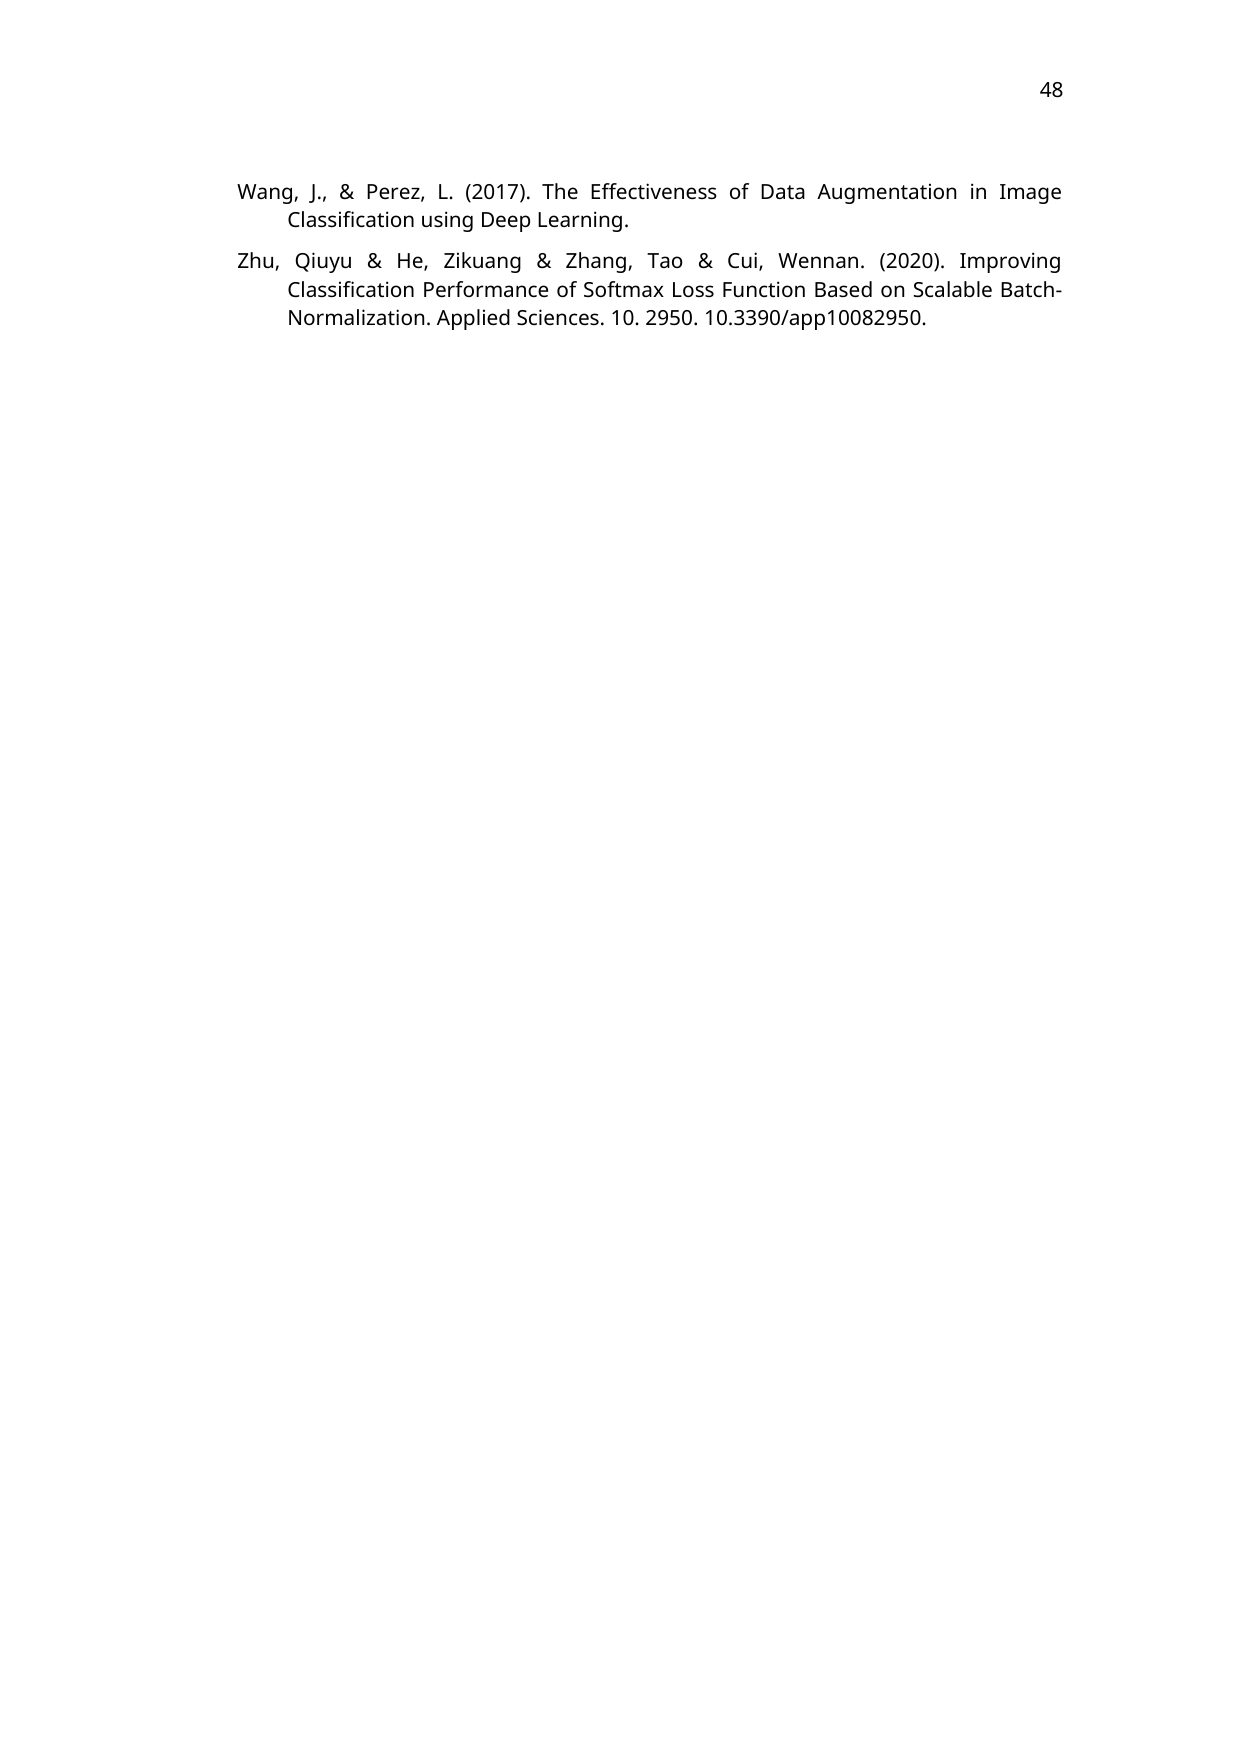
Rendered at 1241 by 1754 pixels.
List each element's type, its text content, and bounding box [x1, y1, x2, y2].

text Wang, J., & Perez, L. (2017). The Effectiveness of Data Augmentation in Image Classification using Deep Learning. [237, 177, 1063, 234]
text Zhu, Qiuyu & He, Zikuang & Zhang, Tao & Cui, Wennan. (2020). Improving Classification Performance of Softmax Loss Function Based on Scalable Batch-Normalization. Applied Sciences. 10. 2950. 10.3390/app10082950. [237, 246, 1063, 332]
